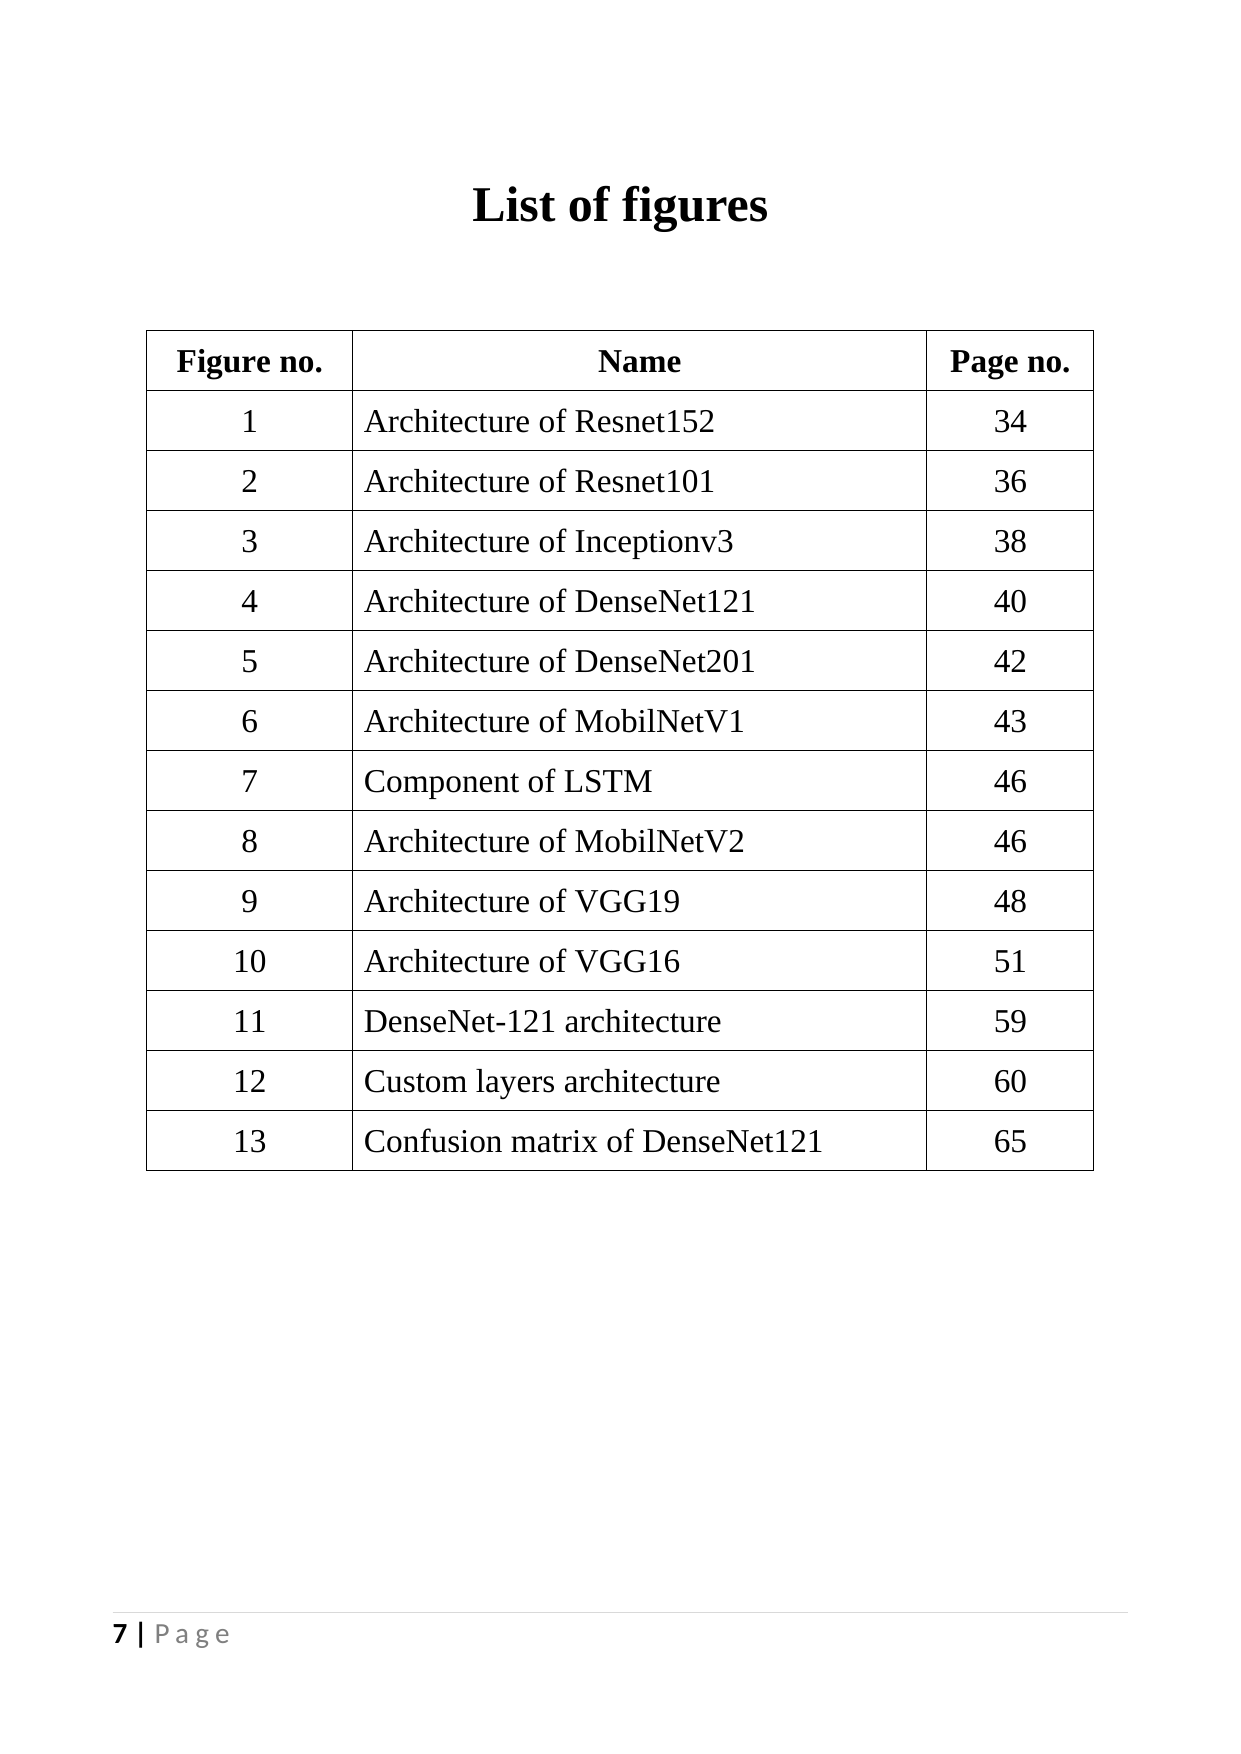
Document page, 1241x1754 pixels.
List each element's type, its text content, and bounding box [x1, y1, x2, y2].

table_cell 11 [147, 991, 352, 1050]
table_cell Confusion matrix of DenseNet121 [353, 1111, 926, 1170]
table_cell Architecture of Inceptionv3 [353, 511, 926, 570]
table_cell 51 [927, 931, 1093, 990]
table_header Name [353, 331, 926, 390]
table_cell 48 [927, 871, 1093, 930]
table_cell 2 [147, 451, 352, 510]
table_cell Architecture of VGG16 [353, 931, 926, 990]
table_cell 5 [147, 631, 352, 690]
table_cell 10 [147, 931, 352, 990]
table_cell 46 [927, 811, 1093, 870]
table_cell Architecture of MobilNetV1 [353, 691, 926, 750]
table_cell 60 [927, 1051, 1093, 1110]
table_cell Architecture of Resnet152 [353, 391, 926, 450]
table_cell 8 [147, 811, 352, 870]
table_cell 42 [927, 631, 1093, 690]
table_cell 40 [927, 571, 1093, 630]
table_cell Architecture of Resnet101 [353, 451, 926, 510]
table_cell 4 [147, 571, 352, 630]
table_cell 9 [147, 871, 352, 930]
table_header Page no. [927, 331, 1093, 390]
table_cell 6 [147, 691, 352, 750]
table_cell 38 [927, 511, 1093, 570]
table_cell Architecture of DenseNet121 [353, 571, 926, 630]
table_cell Architecture of VGG19 [353, 871, 926, 930]
table_header Figure no. [147, 331, 352, 390]
table_cell 46 [927, 751, 1093, 810]
table_cell 12 [147, 1051, 352, 1110]
table_cell 3 [147, 511, 352, 570]
table_cell Component of LSTM [353, 751, 926, 810]
table_cell 36 [927, 451, 1093, 510]
table_cell 59 [927, 991, 1093, 1050]
table_cell 7 [147, 751, 352, 810]
table_cell 34 [927, 391, 1093, 450]
table_cell 43 [927, 691, 1093, 750]
table_cell Architecture of MobilNetV2 [353, 811, 926, 870]
table_cell 65 [927, 1111, 1093, 1170]
table_cell Architecture of DenseNet201 [353, 631, 926, 690]
text List of figures [112, 175, 1128, 232]
table_cell 13 [147, 1111, 352, 1170]
table_cell DenseNet-121 architecture [353, 991, 926, 1050]
table_cell Custom layers architecture [353, 1051, 926, 1110]
table_cell 1 [147, 391, 352, 450]
